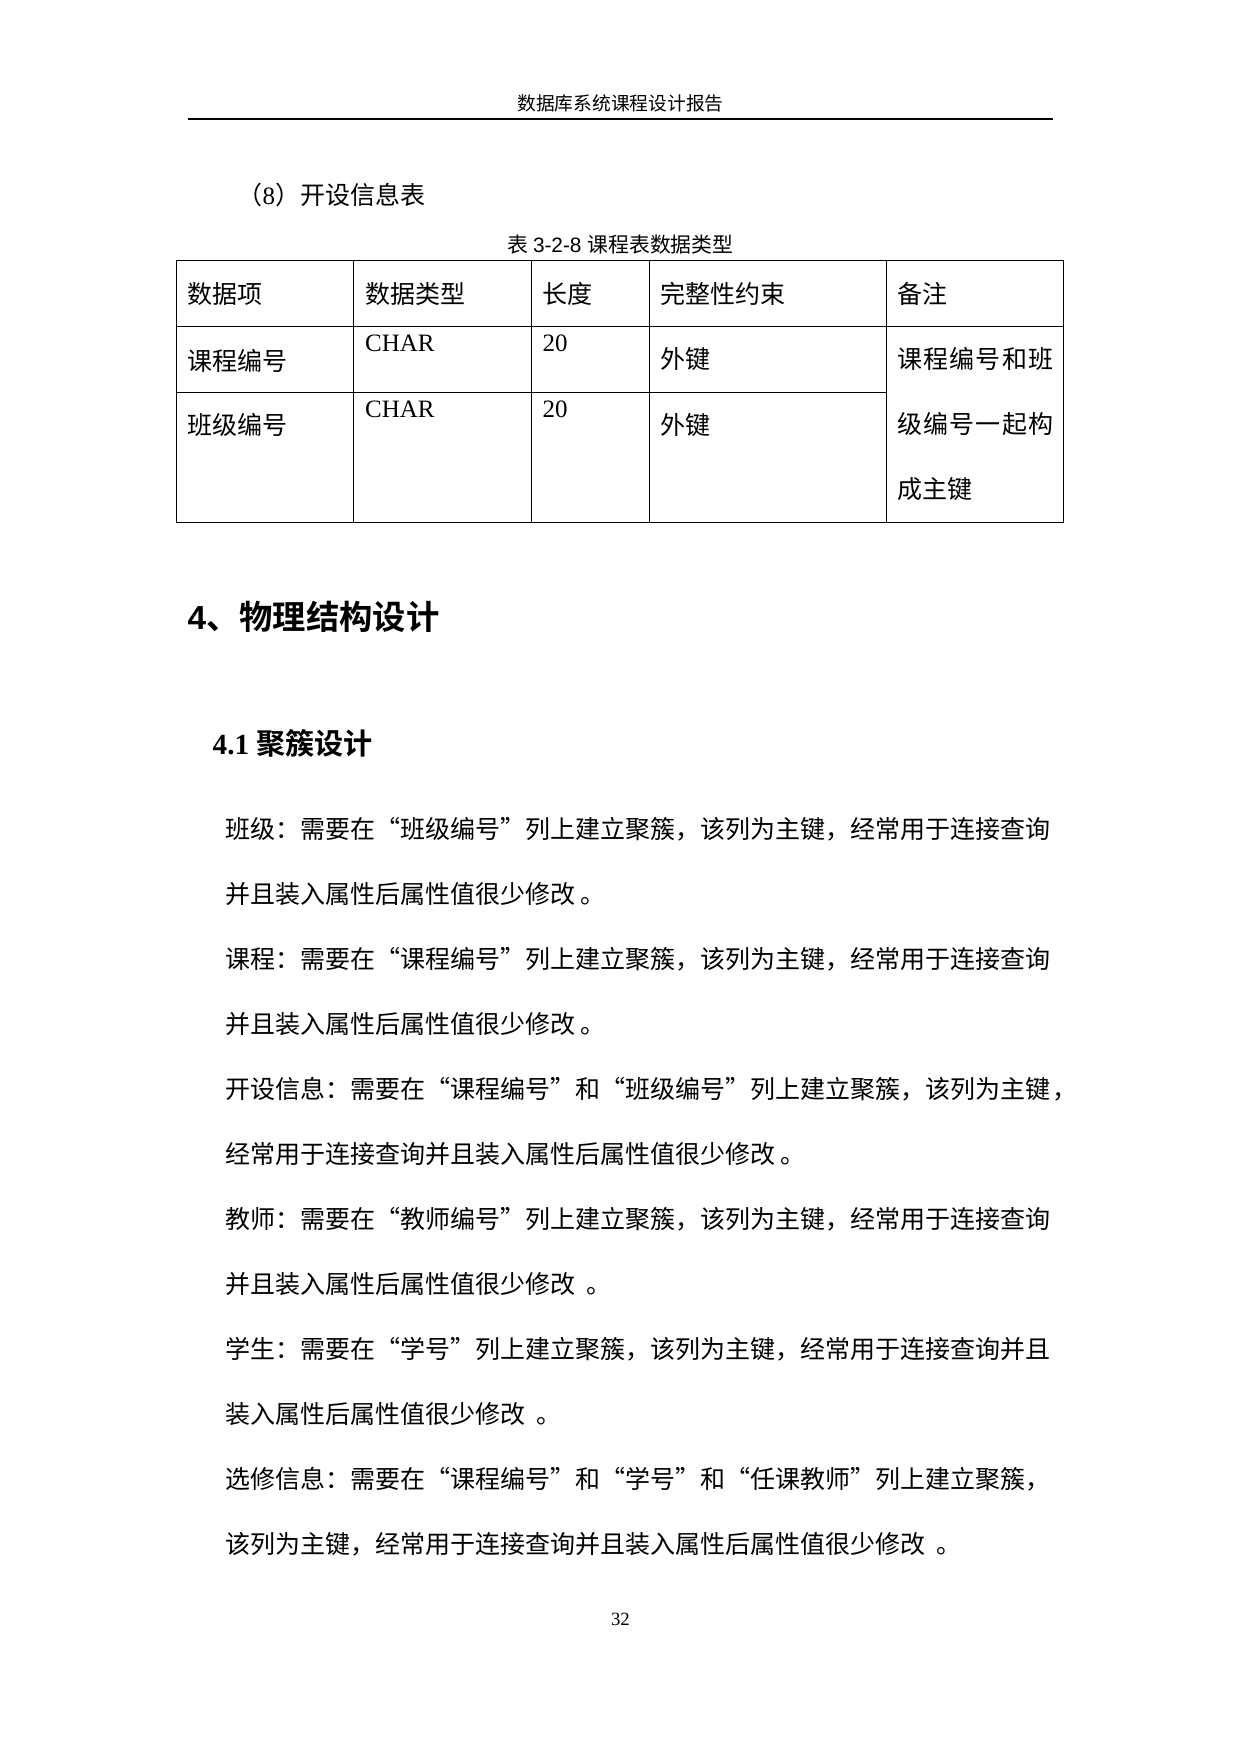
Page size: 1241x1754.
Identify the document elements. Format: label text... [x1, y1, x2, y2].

table_header 数据项 [177, 261, 353, 326]
subtitle 4、物理结构设计 [187, 582, 1053, 647]
table_header 备注 [887, 261, 1063, 326]
table_header 完整性约束 [650, 261, 886, 326]
table_cell 20 [532, 327, 649, 392]
table_cell 课程编号 [177, 327, 353, 392]
list 开设信息表 [187, 162, 1053, 227]
text 表 3-2-8 课程表数据类型 [187, 227, 1053, 259]
table_header 长度 [532, 261, 649, 326]
table_cell 课程编号和班级编号一起构成主键 [887, 327, 1063, 522]
text 班级：需要在“班级编号”列上建立聚簇，该列为主键，经常用于连接查询并且装入属性后属性值很少修改 。 [225, 796, 1053, 926]
table_cell 外键 [650, 327, 886, 392]
text 课程：需要在“课程编号”列上建立聚簇，该列为主键，经常用于连接查询并且装入属性后属性值很少修改 。 开设信息：需要在“课程编号”和“班级编号”列上建立聚簇，该列为主键，经常用于连接查询并且装入属性后属性值很少修改 。 教师：需要在“教师编号”列上建立聚簇，该列为主键，经常用于连接查询并且装入属性后属性值很少修改 。 学生：需要在“学号”列上建立聚簇，该列为主键，经常用于连接查询并且装入属性后属性值很少修改 。 选修信息：需要在“课程编号”和“学号”和“任课教师”列上建立聚簇，该列为主键，经常用于连接查询并且装入属性后属性值很少修改 。 [225, 926, 1053, 1576]
subtitle 4.1 聚簇设计 [212, 709, 1053, 774]
table_cell 20 [532, 393, 649, 522]
table_cell 外键 [650, 393, 886, 522]
table_cell 班级编号 [177, 393, 353, 522]
table_header 数据类型 [354, 261, 531, 326]
table_cell CHAR [354, 327, 531, 392]
table_cell CHAR [354, 393, 531, 522]
